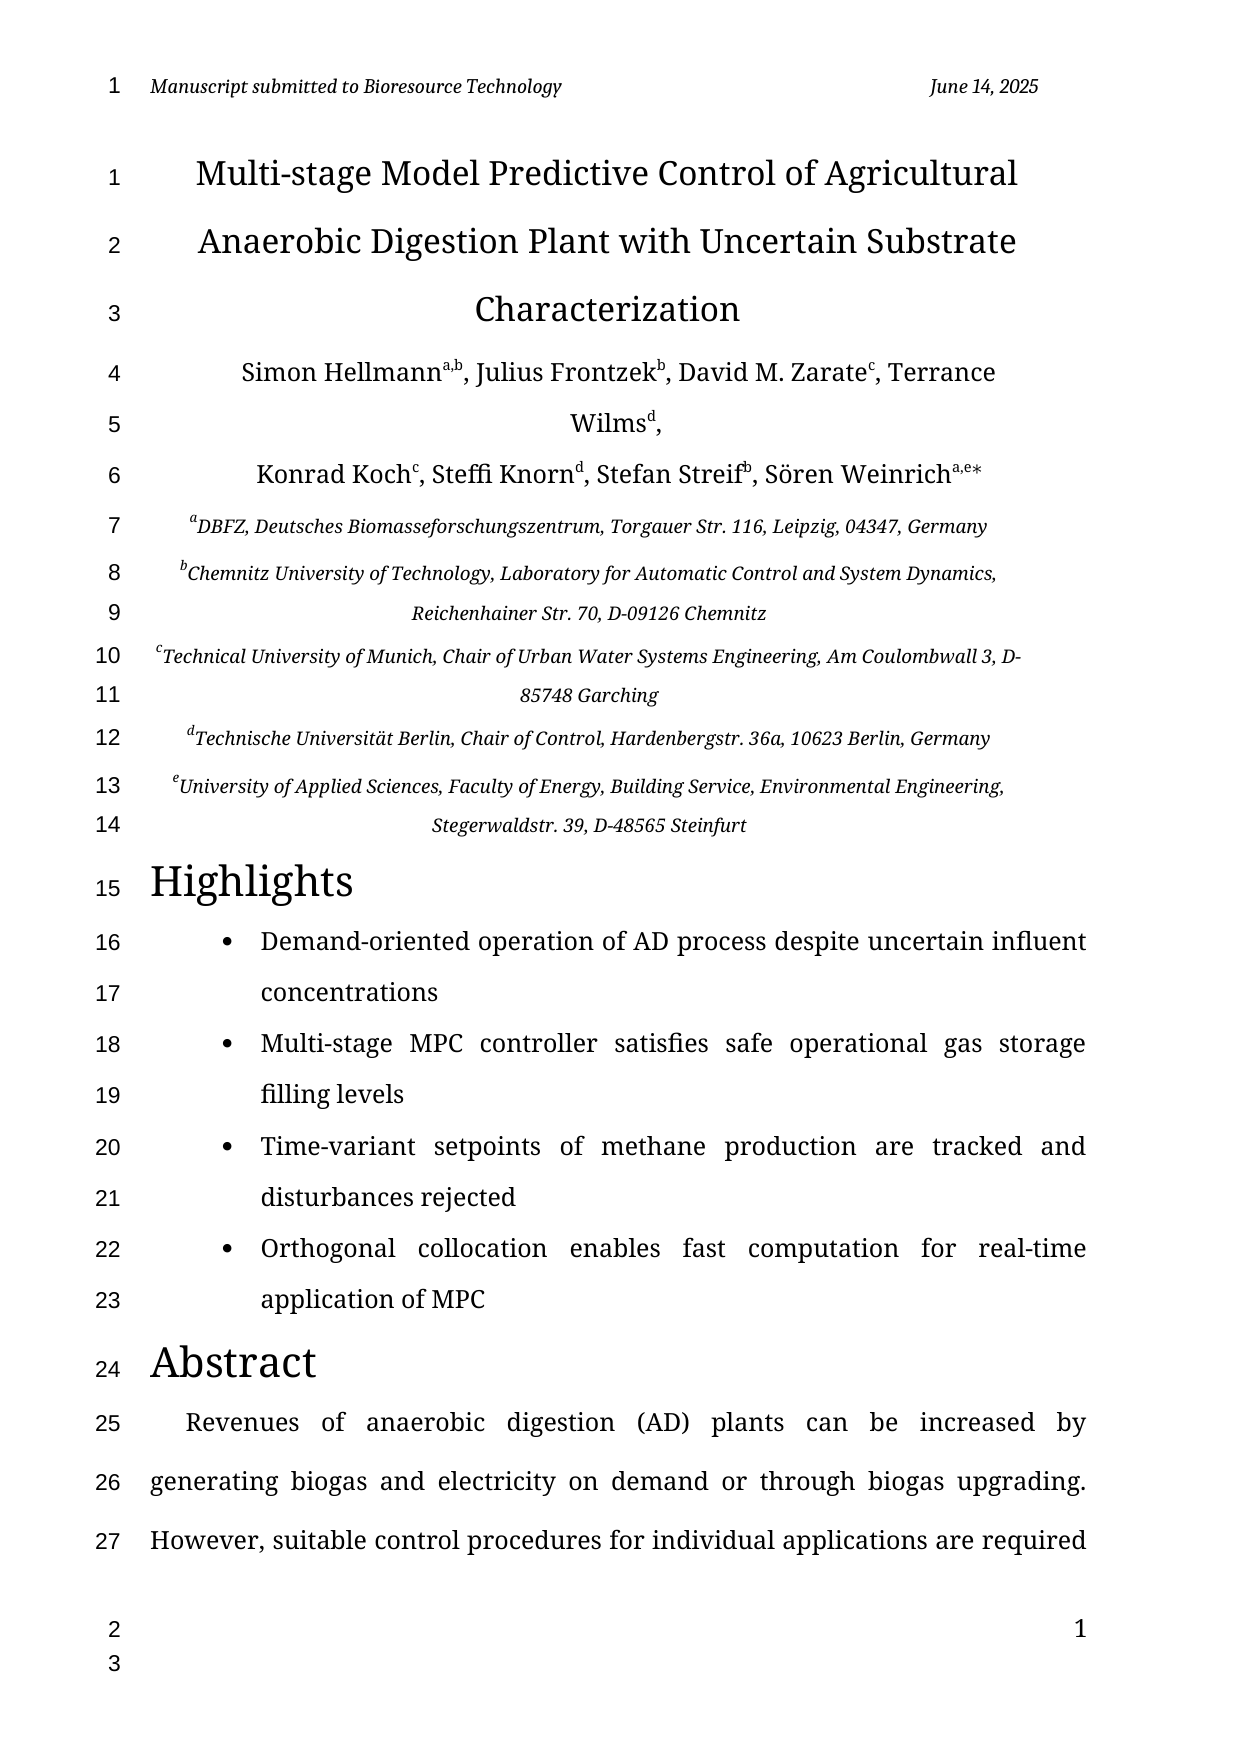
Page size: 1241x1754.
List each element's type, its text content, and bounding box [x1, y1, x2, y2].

list Orthogonal collocation enables fast computation for real-time application of MPC [223, 1230, 1087, 1316]
text Simon Hellmanna,b, Julius Frontzekb, David M. Zaratec, Terrance Wilmsd, Konrad Kochc, Steffi Knornd, Stefan Streifb, Sören Weinricha,e∗ [217, 355, 1020, 491]
text dTechnische Universität Berlin, Chair of Control, Hardenbergstr. 36a, 10623 Berlin, Germany [149, 721, 1030, 753]
list Time-variant setpoints of methane production are tracked and disturbances rejected [223, 1128, 1087, 1213]
text aDBFZ, Deutsches Biomasseforschungszentrum, Torgauer Str. 116, Leipzig, 04347, Germany [149, 508, 1030, 540]
text bChemnitz University of Technology, Laboratory for Automatic Control and System Dynamics, Reichenhainer Str. 70, D-09126 Chemnitz [149, 556, 1030, 625]
list Demand-oriented operation of AD process despite uncertain influent concentrations [223, 923, 1087, 1008]
text cTechnical University of Munich, Chair of Urban Water Systems Engineering, Am Coulombwall 3, D-85748 Garching [149, 639, 1030, 708]
text Multi-stage Model Predictive Control of Agricultural Anaerobic Digestion Plant with Uncertain Substrate Characterization [193, 150, 1020, 332]
subtitle Abstract [150, 1333, 1090, 1390]
subtitle Highlights [150, 851, 1090, 908]
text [150, 1405, 1087, 1556]
list Multi-stage MPC controller satisfies safe operational gas storage filling levels [223, 1026, 1087, 1111]
text eUniversity of Applied Sciences, Faculty of Energy, Building Service, Environmental Engineering, Stegerwaldstr. 39, D-48565 Steinfurt [149, 769, 1030, 838]
